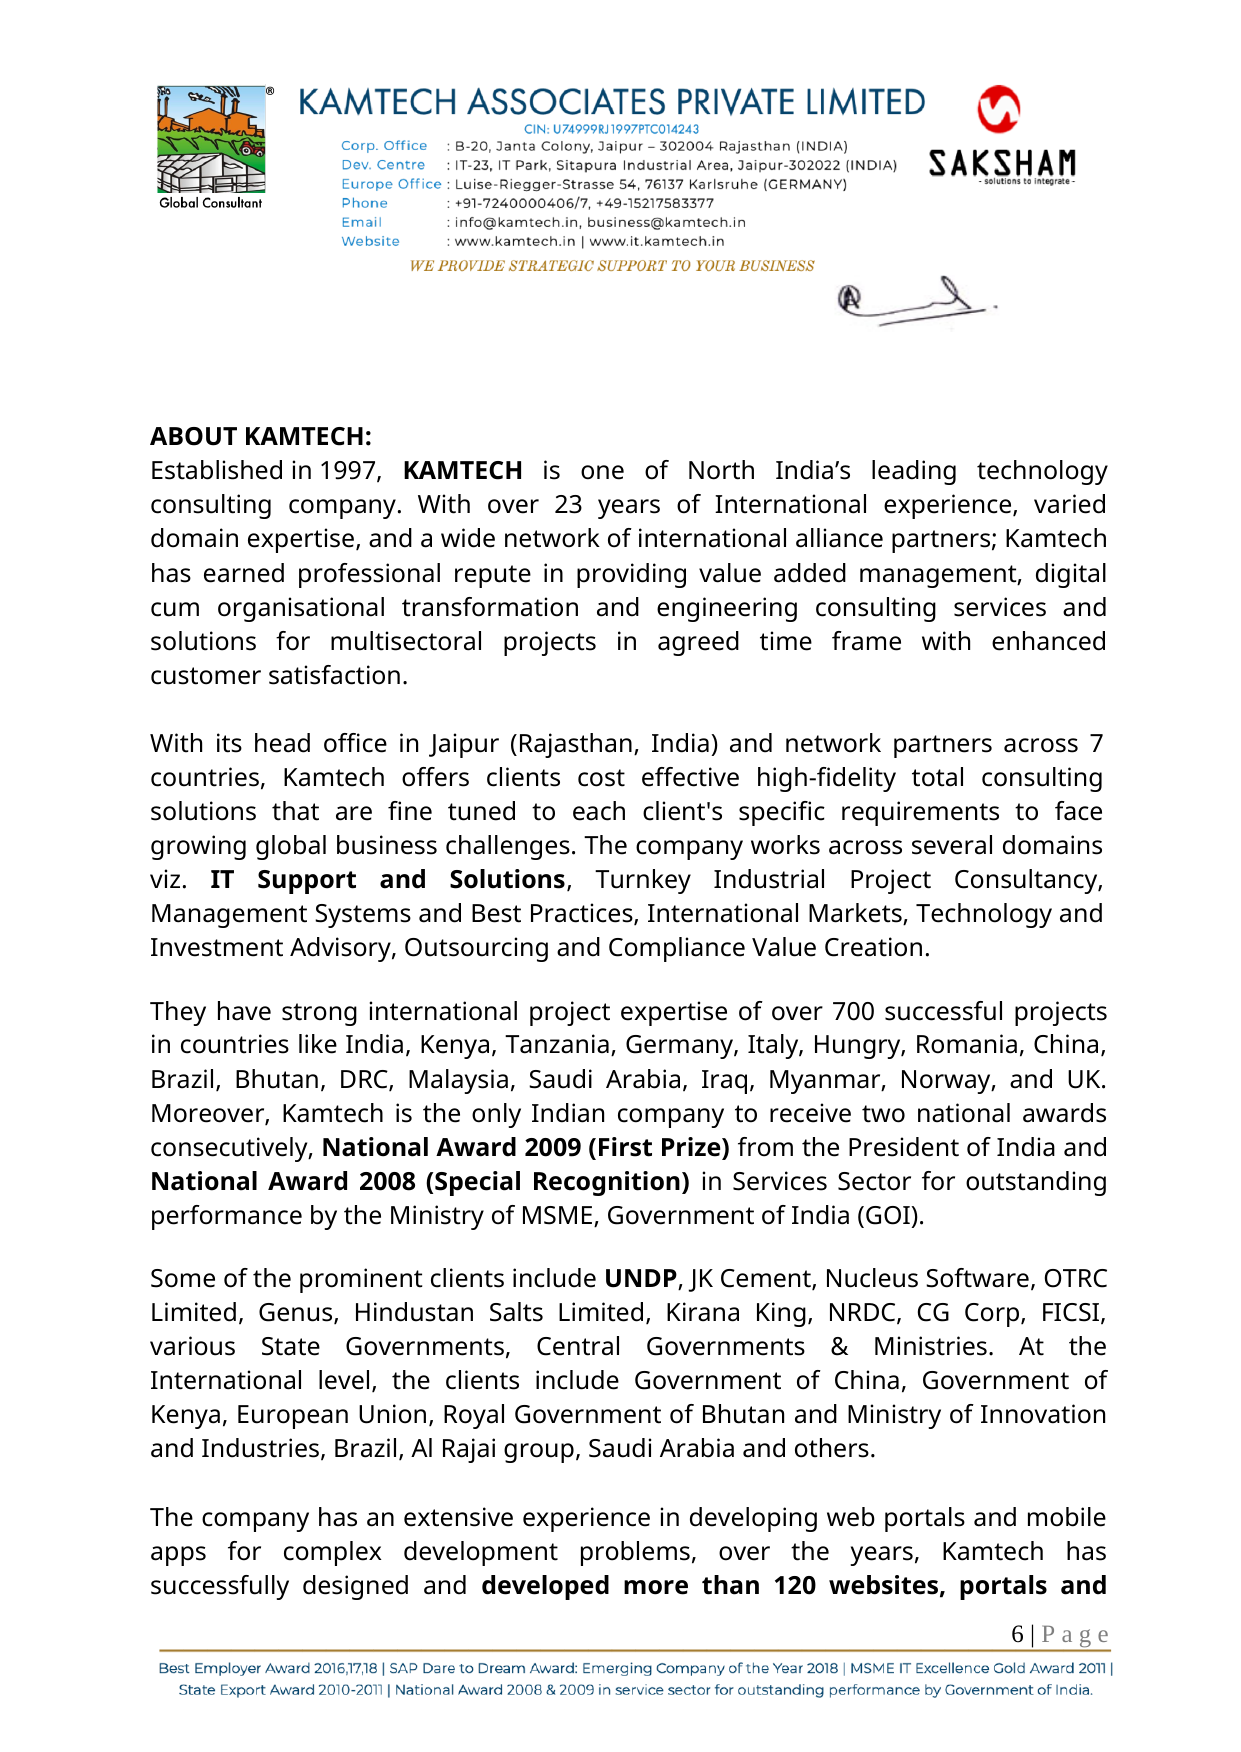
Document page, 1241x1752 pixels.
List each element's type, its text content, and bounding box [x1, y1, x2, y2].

picture [150, 1639, 1144, 1706]
text With its head office in Jaipur (Rajasthan, India) and network partners across 7 countries, Kamtech offers clients cost effective high-fidelity total consulting solutions that are fine tuned to each client's specific requirements to face growing global business challenges. The company works across several domains viz. IT Support and Solutions, Turnkey Industrial Project Consultancy, Management Systems and Best Practices, International Markets, Technology and Investment Advisory, Outsourcing and Compliance Value Creation. [150, 726, 1105, 964]
text Established in 1997, KAMTECH is one of North India’s leading technology consulting company. With over 23 years of International experience, varied domain expertise, and a wide network of international alliance partners; Kamtech has earned professional repute in providing value added management, digital cum organisational transformation and engineering consulting services and solutions for multisectoral projects in agreed time frame with enhanced customer satisfaction. [150, 453, 1108, 691]
text They have strong international project expertise of over 700 successful projects in countries like India, Kenya, Tanzania, Germany, Italy, Hungry, Romania, China, Brazil, Bhutan, DRC, Malaysia, Saudi Arabia, Iraq, Myanmar, Norway, and UK. Moreover, Kamtech is the only Indian company to receive two national awards consecutively, National Award 2009 (First Prize) from the President of India and National Award 2008 (Special Recognition) in Services Sector for outstanding performance by the Ministry of MSME, Government of India (GOI). [150, 993, 1108, 1232]
picture [150, 75, 1091, 332]
text Some of the prominent clients include UNDP, JK Cement, Nucleus Software, OTRC Limited, Genus, Hindustan Salts Limited, Kirana King, NRDC, CG Corp, FICSI, various State Governments, Central Governments & Ministries. At the International level, the clients include Government of China, Government of Kenya, European Union, Royal Government of Bhutan and Ministry of Innovation and Industries, Brazil, Al Rajai group, Saudi Arabia and others. [150, 1261, 1108, 1465]
text ABOUT KAMTECH: [150, 419, 1108, 453]
